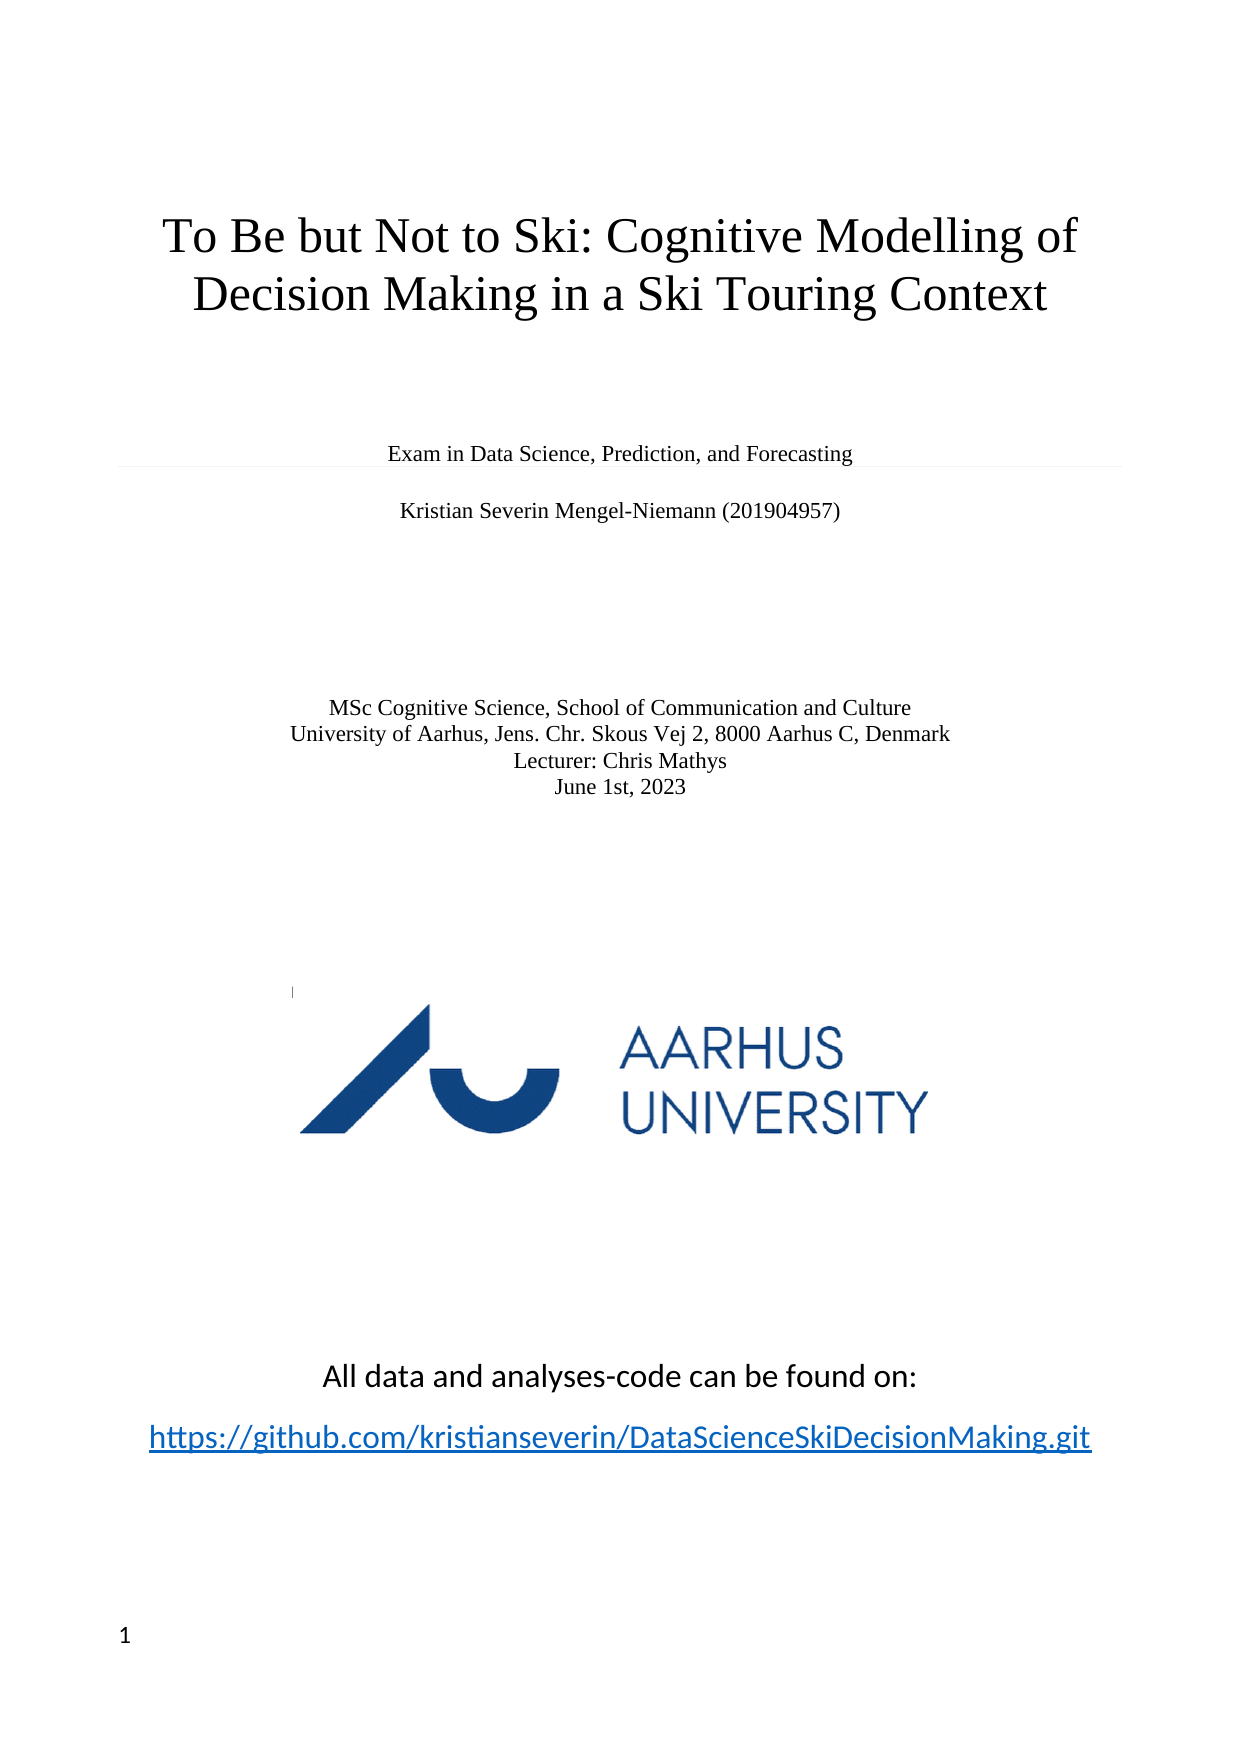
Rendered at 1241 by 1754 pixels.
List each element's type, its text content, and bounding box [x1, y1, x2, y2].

picture [224, 828, 1016, 1326]
text https://github.com/kristianseverin/DataScienceSkiDecisionMaking.git [118, 1416, 1122, 1456]
text To Be but Not to Ski: Cognitive Modelling of Decision Making in a Ski Touring Context [118, 206, 1122, 321]
text All data and analyses-code can be found on: [118, 1354, 1122, 1395]
text University of Aarhus, Jens. Chr. Skous Vej 2, 8000 Aarhus C, Denmark [118, 720, 1122, 747]
text June 1st, 2023 [118, 773, 1122, 799]
text Kristian Severin Mengel-Niemann (201904957) [118, 497, 1122, 523]
text MSc Cognitive Science, School of Communication and Culture [118, 694, 1122, 720]
text Lecturer: Chris Mathys [118, 747, 1122, 773]
text Exam in Data Science, Prediction, and Forecasting [118, 440, 1122, 466]
